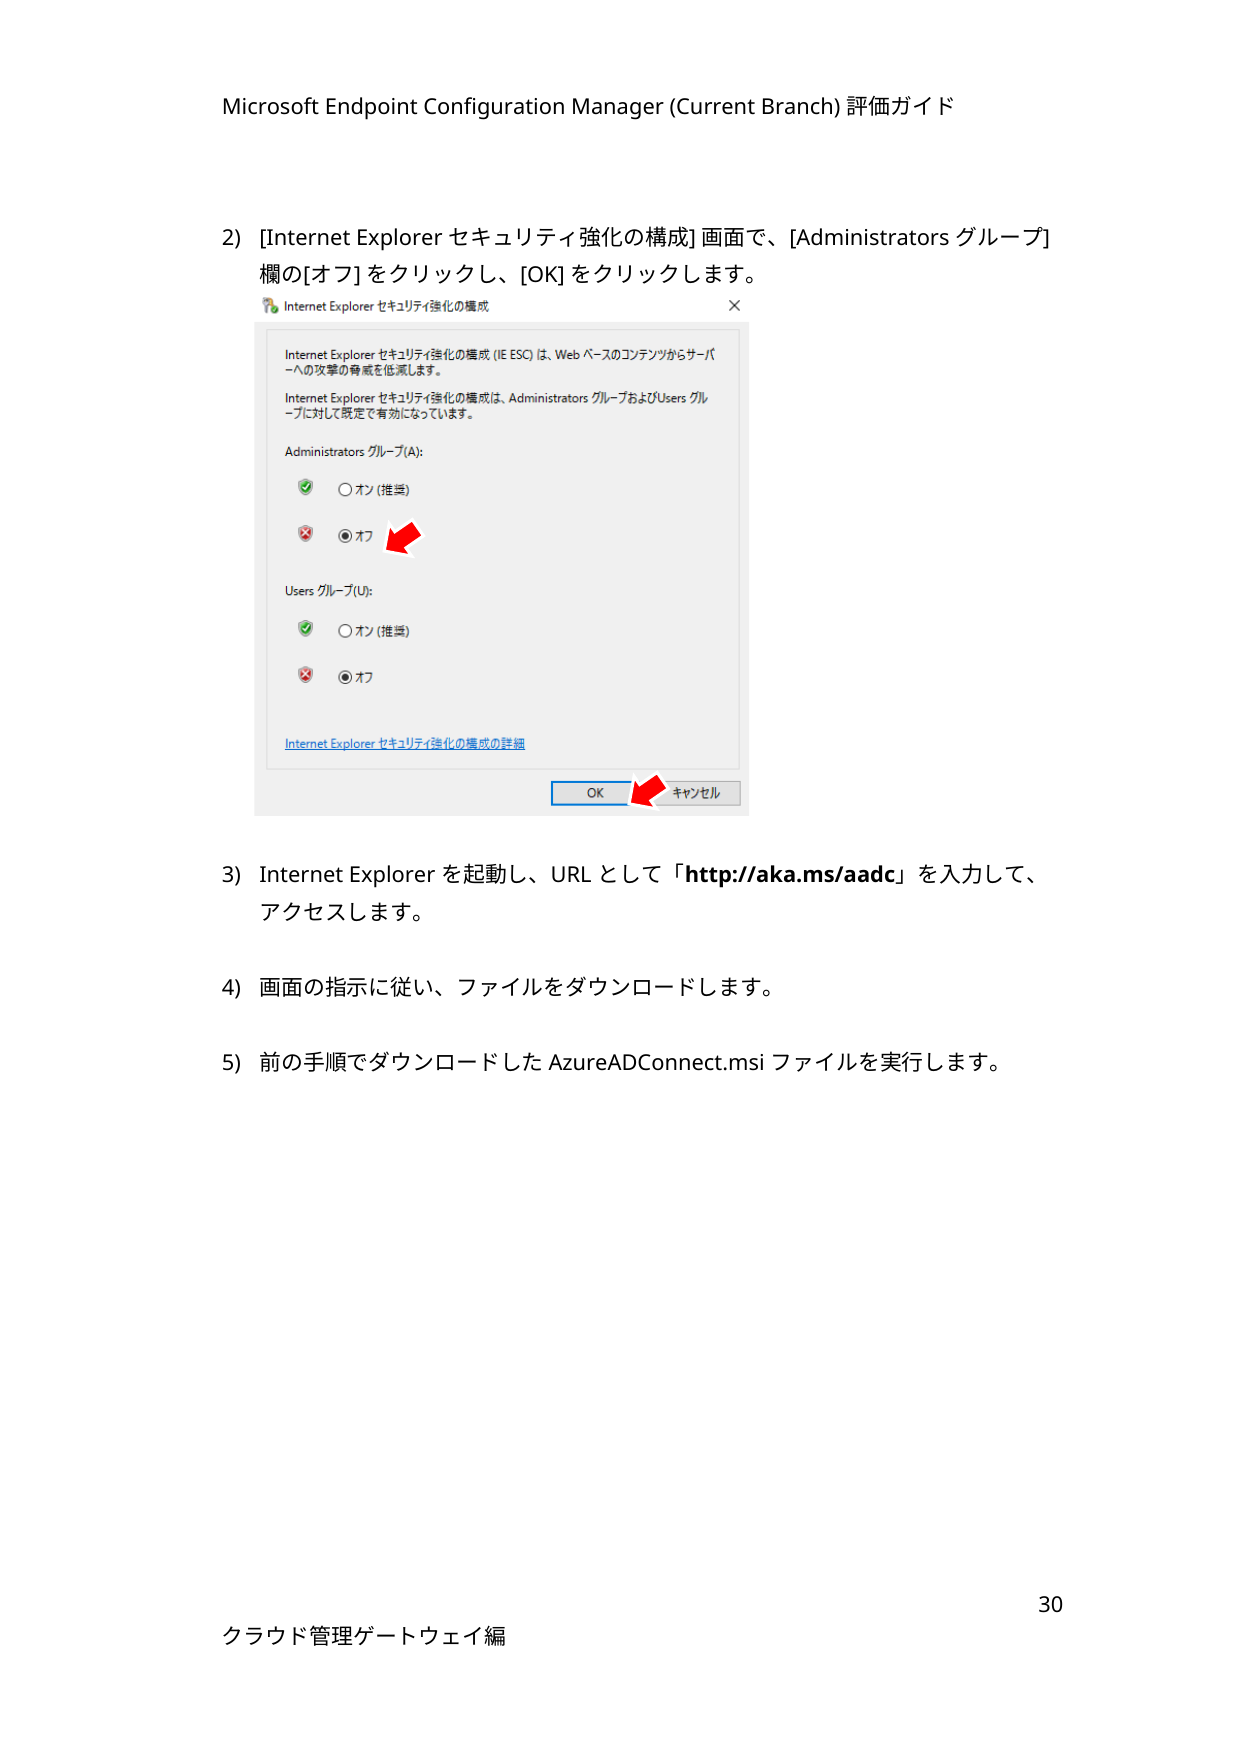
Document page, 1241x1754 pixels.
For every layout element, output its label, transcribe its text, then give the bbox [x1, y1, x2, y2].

list [Internet Explorer セキュリティ強化の構成] 画面で、[Administrators グループ] 欄の[オフ] をクリックし、[OK] をクリックします。 [222, 217, 1063, 292]
list 画面の指示に従い、ファイルをダウンロードします。 [222, 967, 1063, 1004]
picture [254, 291, 750, 816]
list 前の手順でダウンロードした AzureADConnect.msi ファイルを実行します。 [222, 1042, 1063, 1079]
list Internet Explorer を起動し、URL として「http://aka.ms/aadc」を入力して、アクセスします。 [222, 854, 1063, 929]
